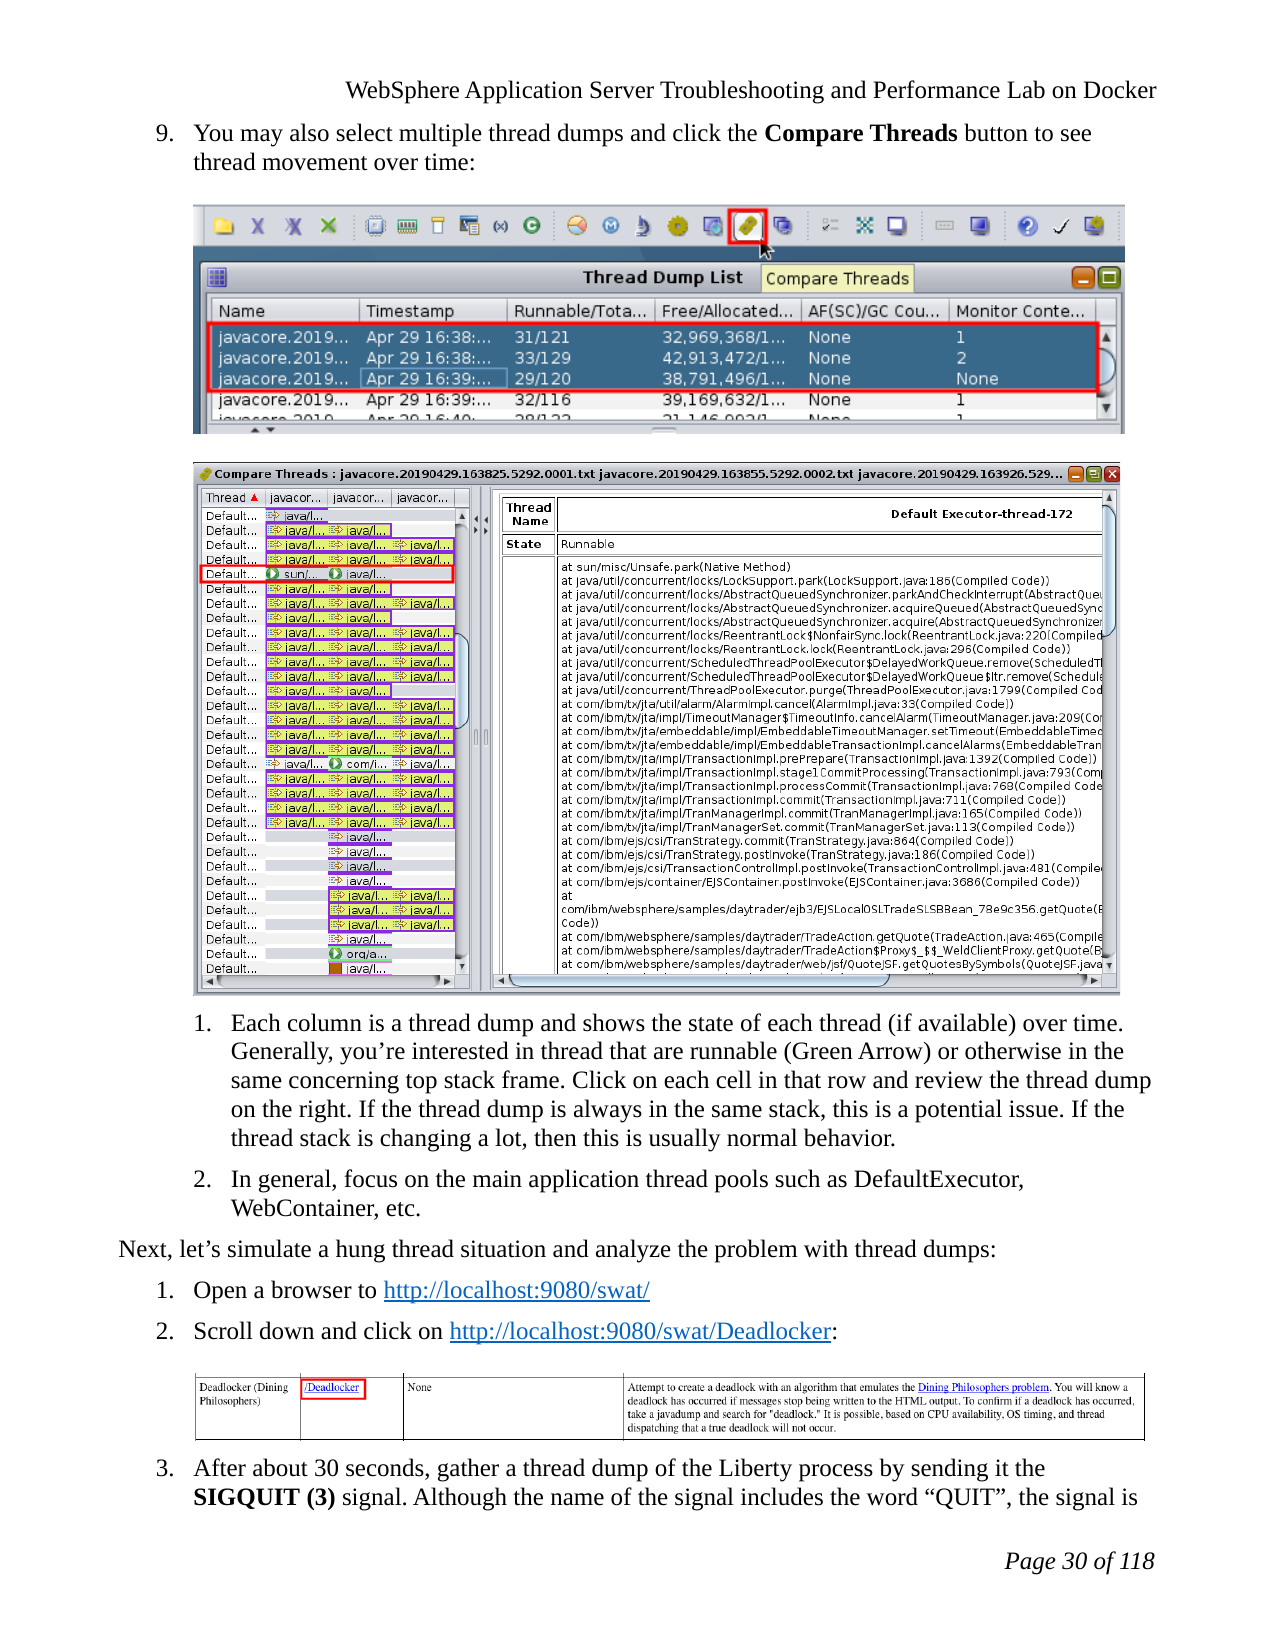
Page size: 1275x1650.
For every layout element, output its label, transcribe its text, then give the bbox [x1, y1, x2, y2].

text Next, let’s simulate a hung thread situation and analyze the problem with thread dumps: [118, 1234, 1157, 1263]
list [156, 1453, 1157, 1511]
picture [193, 462, 1121, 996]
list In general, focus on the main application thread pools such as DefaultExecutor, WebContainer, etc. [193, 1164, 1157, 1221]
picture [193, 204, 1125, 434]
picture [193, 1373, 1147, 1441]
list Open a browser to http://localhost:9080/swat/ [156, 1275, 1157, 1304]
list Each column is a thread dump and shows the state of each thread (if available) over time. Generally, you’re interested in thread that are runnable (Green Arrow) or otherwise in the same concerning top stack frame. Click on each cell in that row and review the thread dump on the right. If the thread dump is always in the same stack, this is a potential issue. If the thread stack is changing a lot, then this is usually normal behavior. [193, 1008, 1157, 1151]
